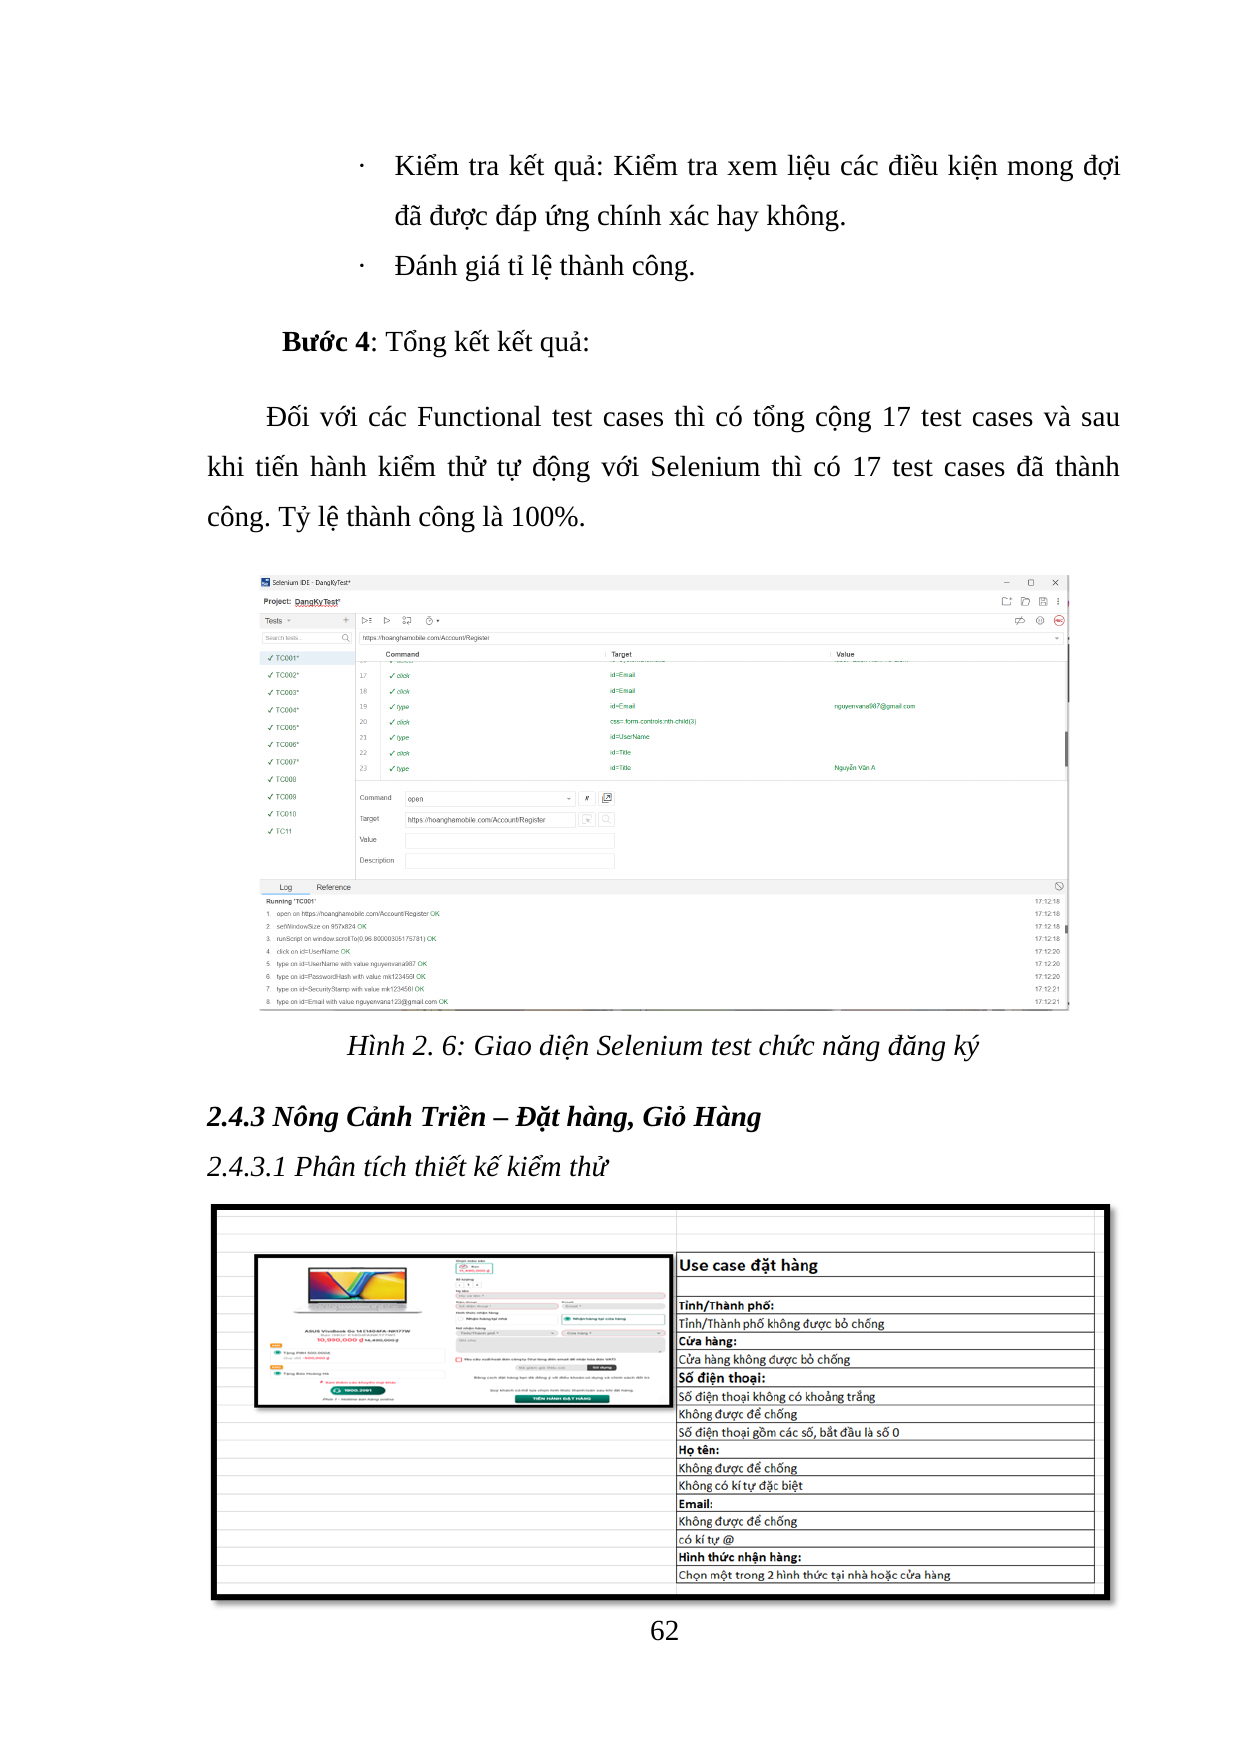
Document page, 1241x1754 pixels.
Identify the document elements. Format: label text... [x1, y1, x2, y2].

subtitle 2.4.3 Nông Cảnh Triền – Đặt hàng, Giỏ Hàng [207, 1099, 1122, 1132]
text Hình 2. 6: Giao diện Selenium test chức năng đăng ký [207, 1028, 1122, 1061]
picture [206, 1199, 1122, 1612]
text Bước 4: Tổng kết kết quả: [207, 324, 1122, 357]
subtitle 2.4.3.1 Phân tích thiết kế kiểm thử [207, 1149, 1122, 1183]
text Đối với các Functional test cases thì có tổng cộng 17 test cases và sau khi tiến hành kiểm thử tự động với Selenium thì có 17 test cases đã thành công. Tỷ lệ thành công là 100%. [207, 399, 1122, 533]
text · Kiểm tra kết quả: Kiểm tra xem liệu các điều kiện mong đợi đã được đáp ứng chính xác hay không. [357, 148, 1122, 232]
text · Đánh giá tỉ lệ thành công. [357, 248, 1122, 282]
picture [259, 575, 1070, 1011]
